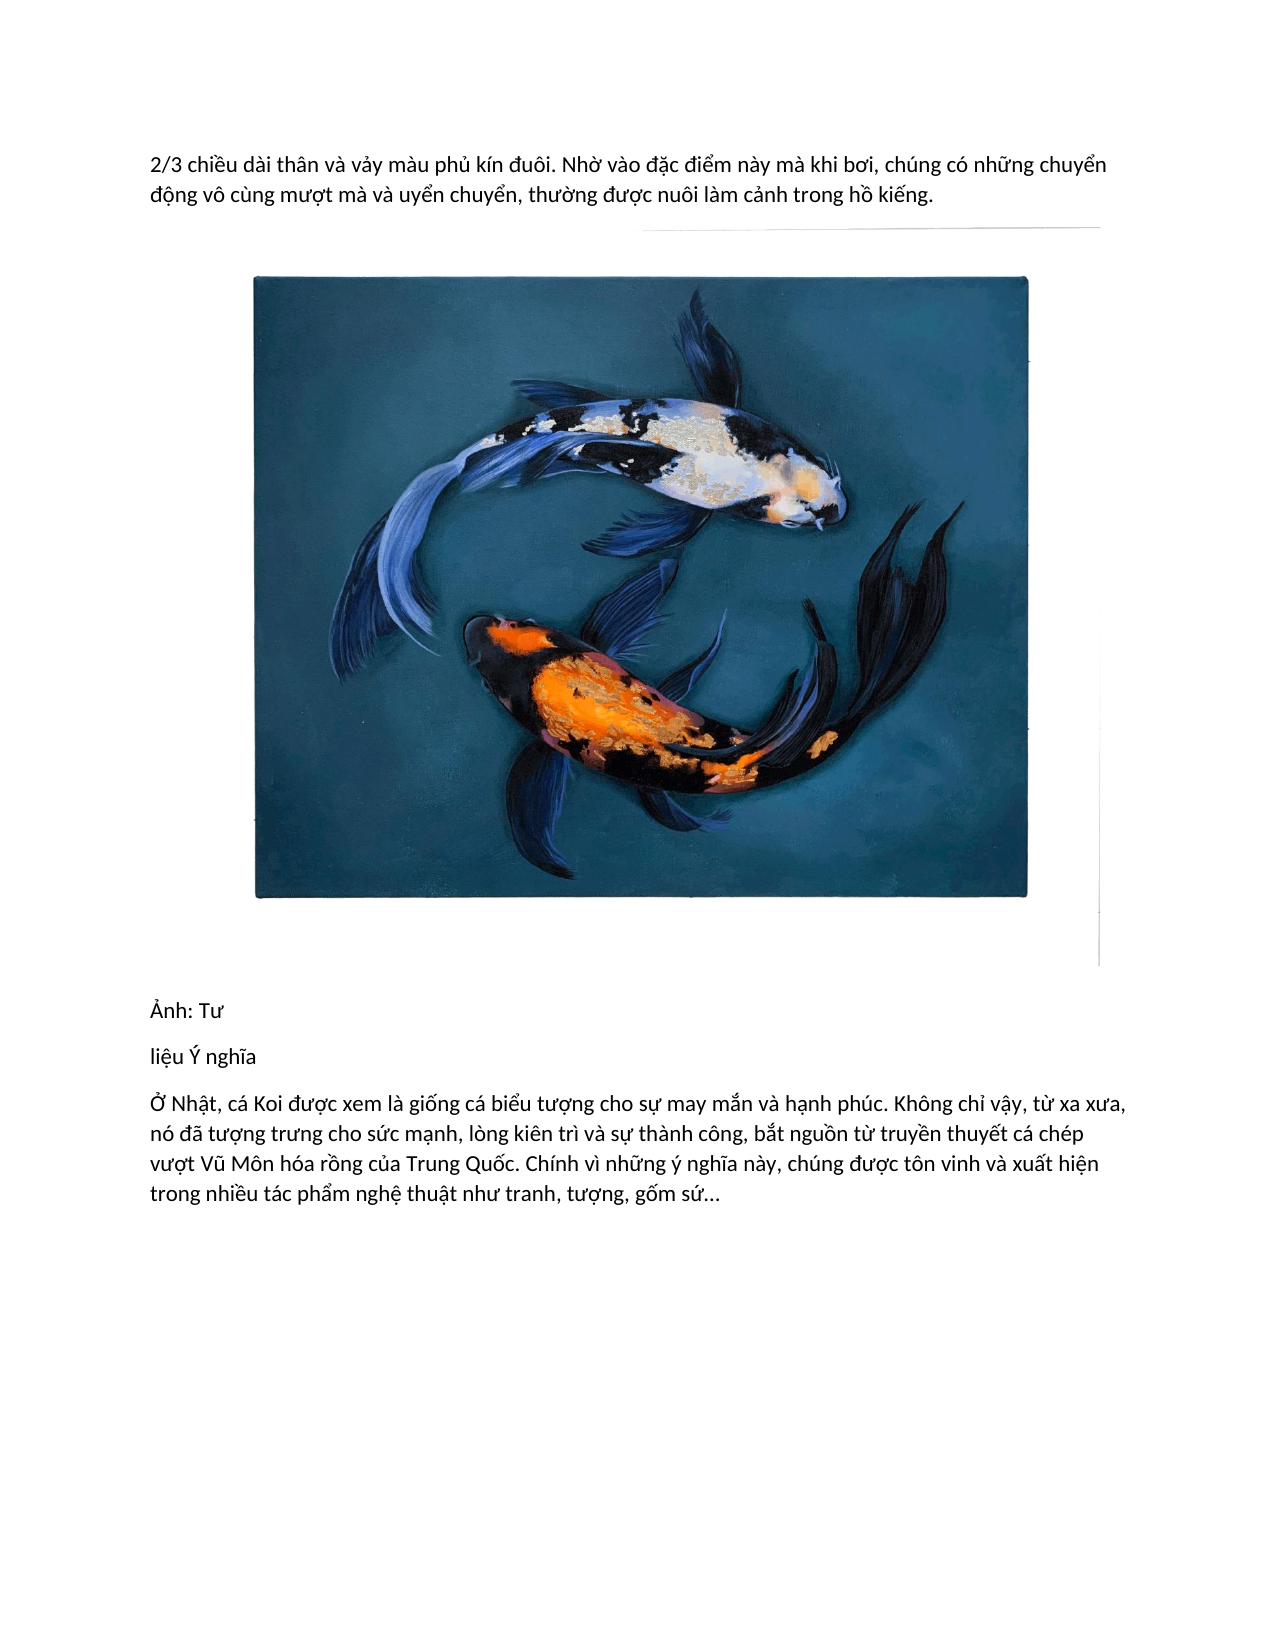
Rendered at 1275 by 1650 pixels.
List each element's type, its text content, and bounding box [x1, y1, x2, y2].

text Ở Nhật, cá Koi được xem là giống cá biểu tượng cho sự may mắn và hạnh phúc. Không chỉ vậy, từ xa xưa, nó đã tượng trưng cho sức mạnh, lòng kiên trì và sự thành công, bắt nguồn từ truyền thuyết cá chép [150, 1089, 1137, 1147]
text vượt Vũ Môn hóa rồng của Trung Quốc. Chính vì những ý nghĩa này, chúng được tôn vinh và xuất hiện trong nhiều tác phẩm nghệ thuật như tranh, tượng, gốm sứ… [150, 1149, 1132, 1207]
picture [252, 227, 1101, 966]
text Ảnh: Tư liệu Ý nghĩa [150, 236, 262, 1070]
text 2/3 chiều dài thân và vảy màu phủ kín đuôi. Nhờ vào đặc điểm này mà khi bơi, chúng có những chuyển động vô cùng mượt mà và uyển chuyển, thường được nuôi làm cảnh trong hồ kiếng. [150, 150, 1132, 208]
